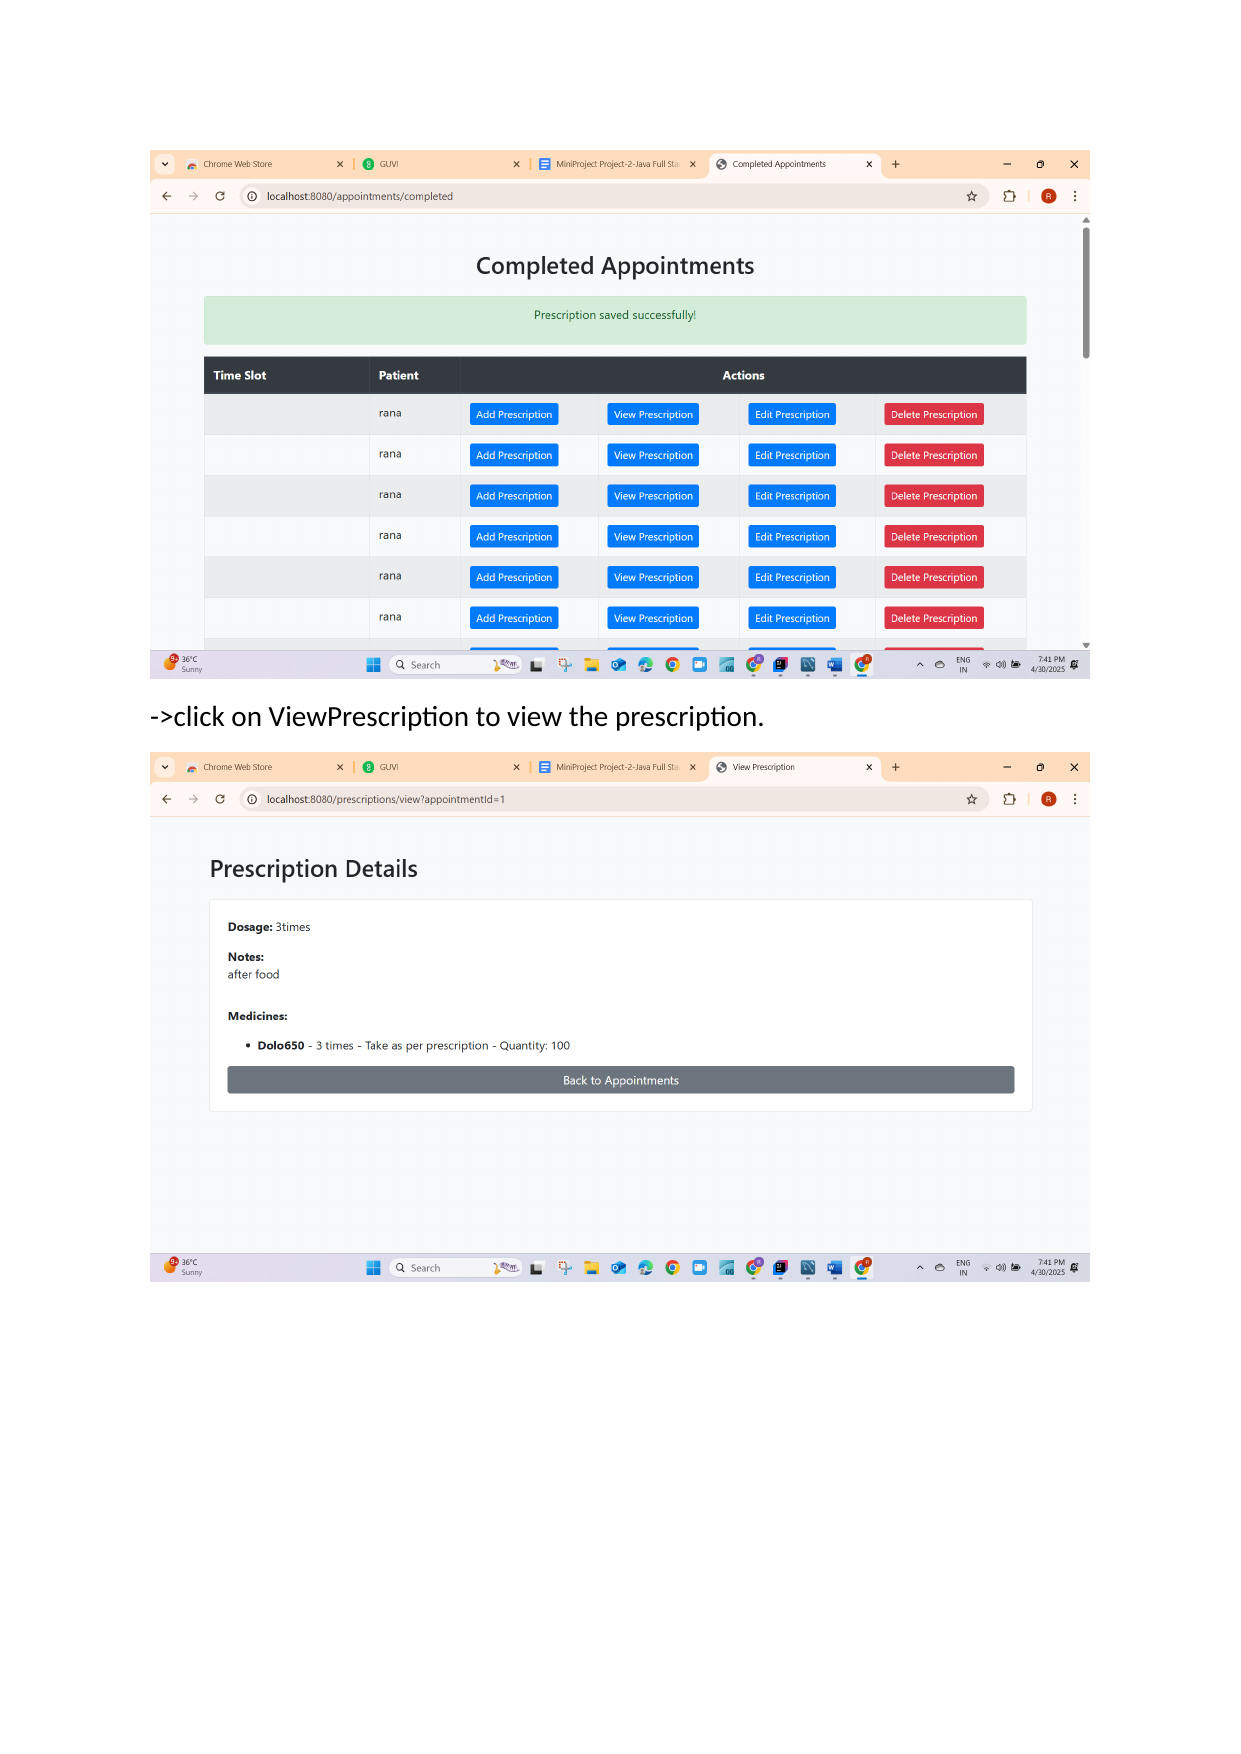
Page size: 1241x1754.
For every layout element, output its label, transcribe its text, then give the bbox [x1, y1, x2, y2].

picture [150, 150, 1091, 679]
text ->click on ViewPrescription to view the prescription. [150, 698, 1090, 733]
picture [150, 752, 1091, 1282]
